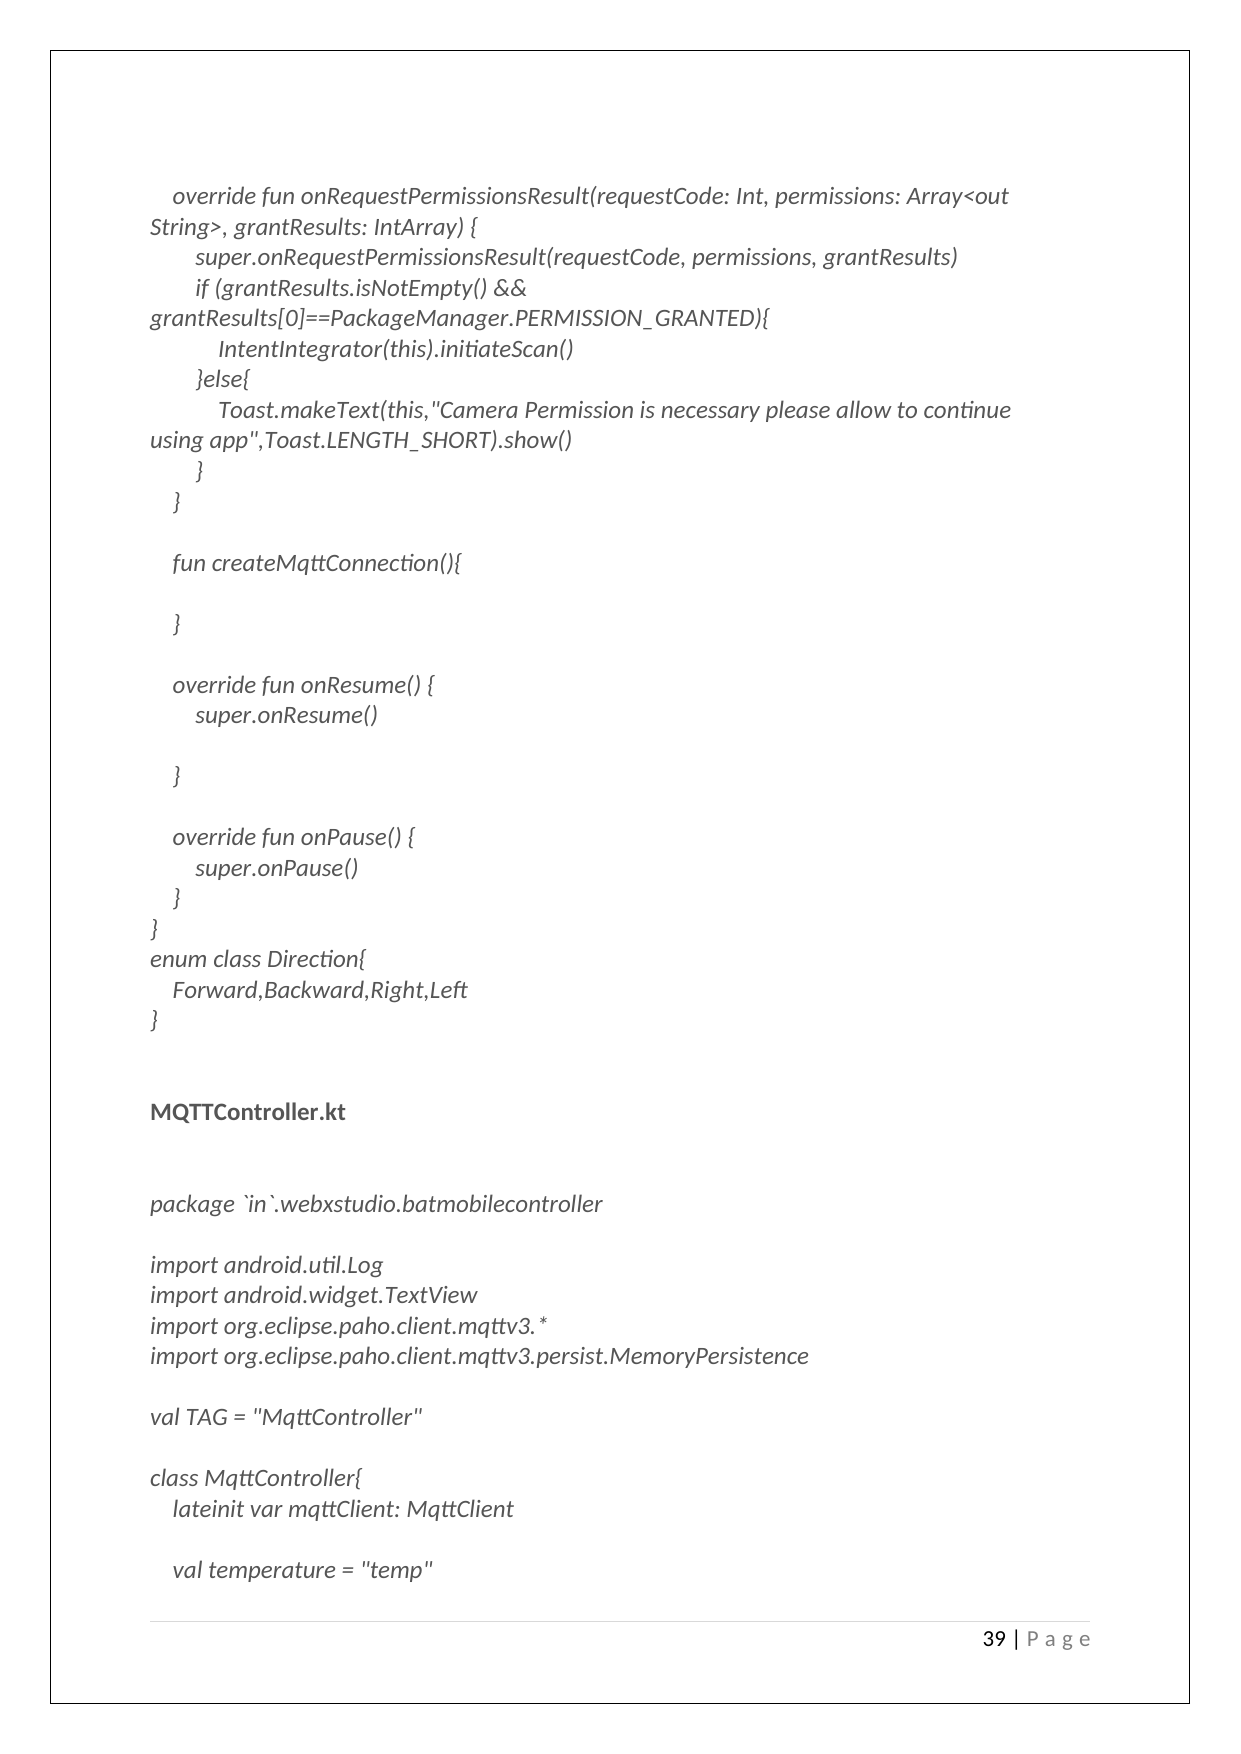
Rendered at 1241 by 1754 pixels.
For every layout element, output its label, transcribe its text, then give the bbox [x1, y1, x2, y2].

text MQTTController.kt [150, 1096, 1040, 1127]
text } [150, 486, 1040, 516]
text }else{ [150, 364, 1040, 394]
text super.onResume() [150, 699, 1040, 730]
text fun createMqttConnection(){ [150, 547, 1040, 577]
text lateinit var mqttClient: MqttClient [150, 1493, 1040, 1523]
text } [150, 882, 1040, 913]
text } [150, 913, 1040, 943]
text val TAG = "MqttController" [150, 1401, 1040, 1432]
text package `in`.webxstudio.batmobilecontroller [150, 1188, 1040, 1218]
text Forward,Backward,Right,Left [150, 974, 1040, 1004]
text import android.util.Log [150, 1249, 1040, 1279]
text class MqttController{ [150, 1462, 1040, 1493]
text val temperature = "temp" [150, 1554, 1040, 1584]
text IntentIntegrator(this).initiateScan() [150, 333, 1040, 364]
text } [150, 1004, 1040, 1035]
text Toast.makeText(this,"Camera Permission is necessary please allow to continue using app",Toast.LENGTH_SHORT).show() [150, 394, 1040, 455]
text import org.eclipse.paho.client.mqttv3.persist.MemoryPersistence [150, 1340, 1040, 1371]
text override fun onPause() { [150, 821, 1040, 852]
text super.onRequestPermissionsResult(requestCode, permissions, grantResults) [150, 242, 1040, 272]
text } [150, 608, 1040, 638]
text import org.eclipse.paho.client.mqttv3.* [150, 1310, 1040, 1340]
text enum class Direction{ [150, 943, 1040, 974]
text override fun onResume() { [150, 669, 1040, 699]
text super.onPause() [150, 852, 1040, 882]
text override fun onRequestPermissionsResult(requestCode: Int, permissions: Array<out String>, grantResults: IntArray) { [150, 181, 1040, 242]
text } [150, 760, 1040, 791]
text import android.widget.TextView [150, 1279, 1040, 1310]
text if (grantResults.isNotEmpty() && grantResults[0]==PackageManager.PERMISSION_GRANTED){ [150, 272, 1040, 333]
text } [150, 455, 1040, 486]
